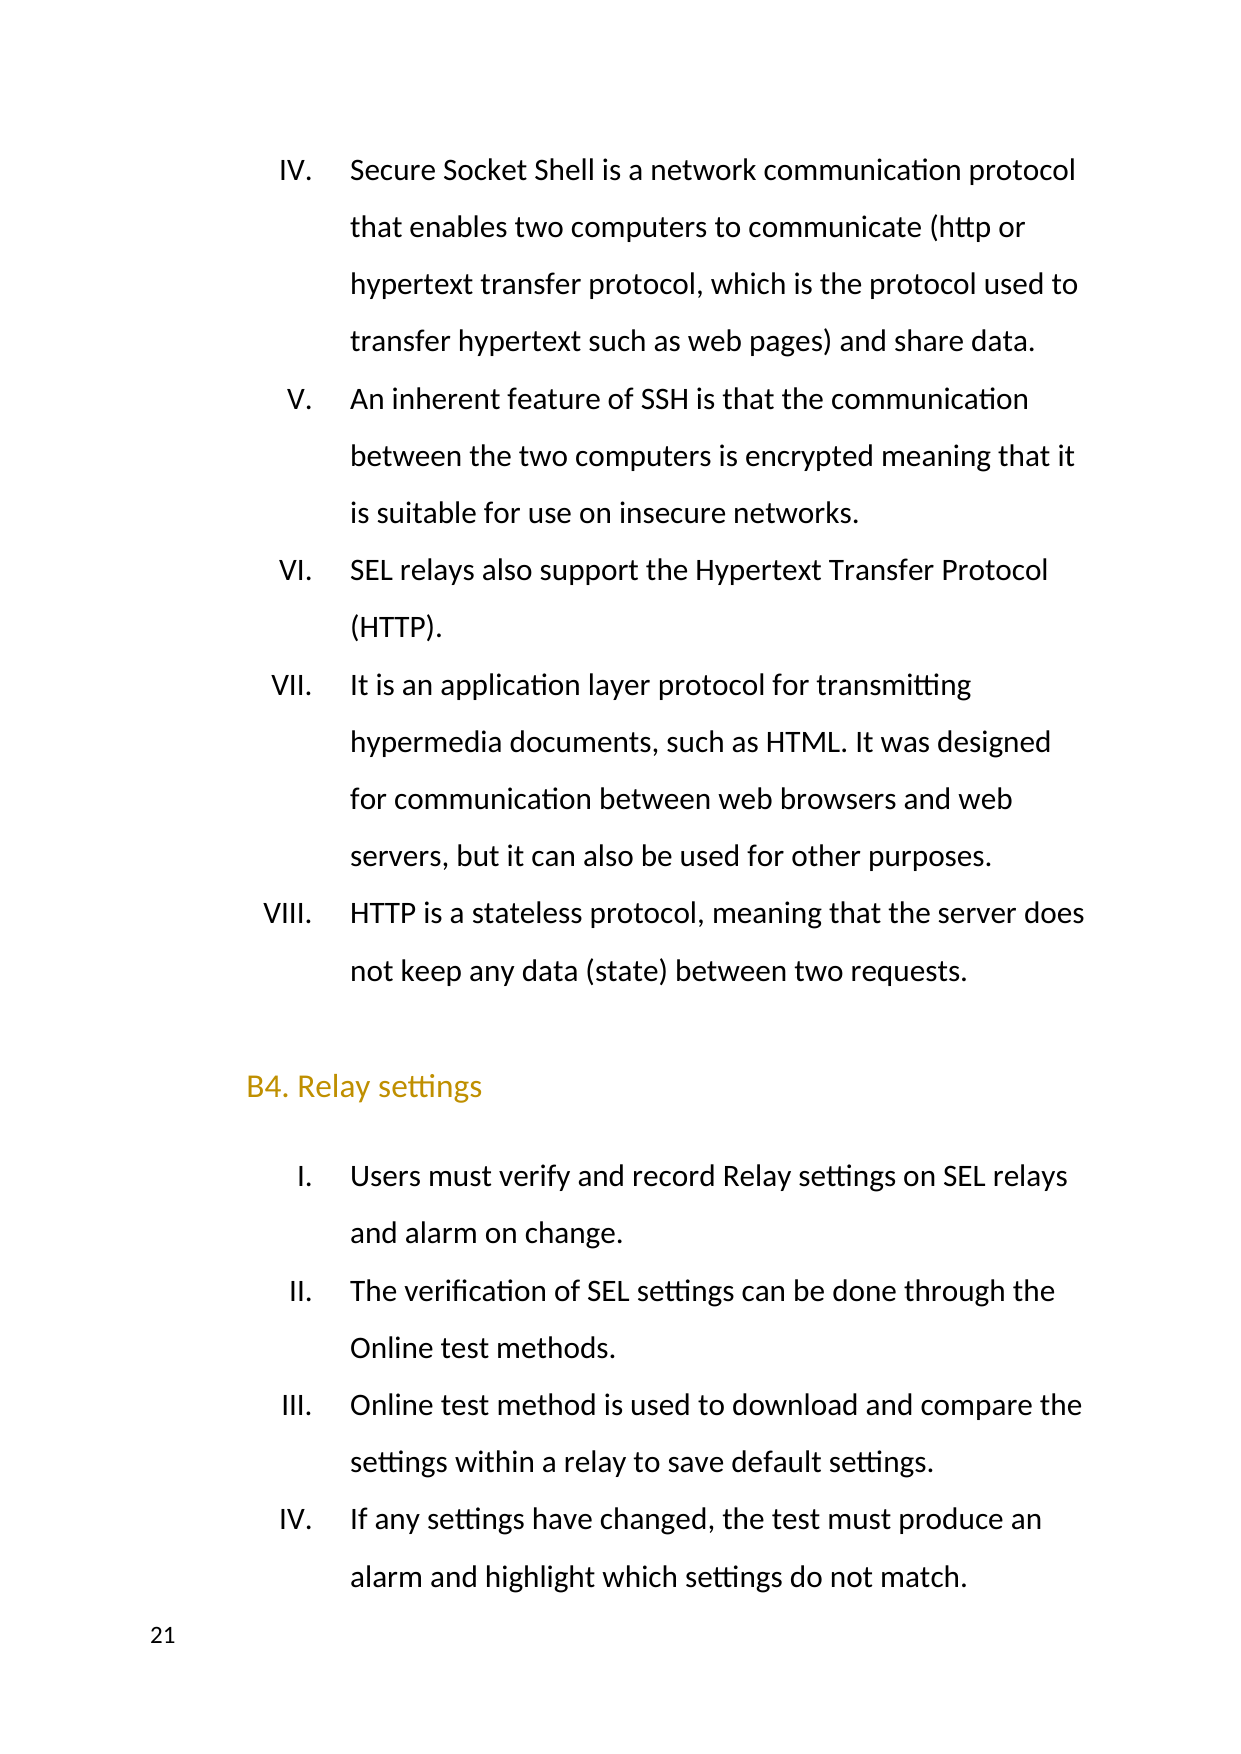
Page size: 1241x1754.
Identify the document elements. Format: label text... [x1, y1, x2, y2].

list SEL relays also support the Hypertext Transfer Protocol (HTTP). [312, 550, 1090, 646]
list The verification of SEL settings can be done through the Online test methods. [312, 1271, 1090, 1366]
list It is an application layer protocol for transmitting hypermedia documents, such as HTML. It was designed for communication between web browsers and web servers, but it can also be used for other purposes. [312, 665, 1090, 874]
list Users must verify and record Relay settings on SEL relays and alarm on change. [312, 1156, 1090, 1252]
list If any settings have changed, the test must produce an alarm and highlight which settings do not match. [312, 1499, 1090, 1595]
text B4. Relay settings [150, 1065, 1090, 1106]
list HTTP is a stateless protocol, meaning that the server does not keep any data (state) between two requests. [312, 893, 1090, 989]
list Online test method is used to download and compare the settings within a relay to save default settings. [312, 1385, 1090, 1480]
list Secure Socket Shell is a network communication protocol that enables two computers to communicate (http or hypertext transfer protocol, which is the protocol used to transfer hypertext such as web pages) and share data. [312, 150, 1090, 360]
list An inherent feature of SSH is that the communication between the two computers is encrypted meaning that it is suitable for use on insecure networks. [312, 379, 1090, 531]
